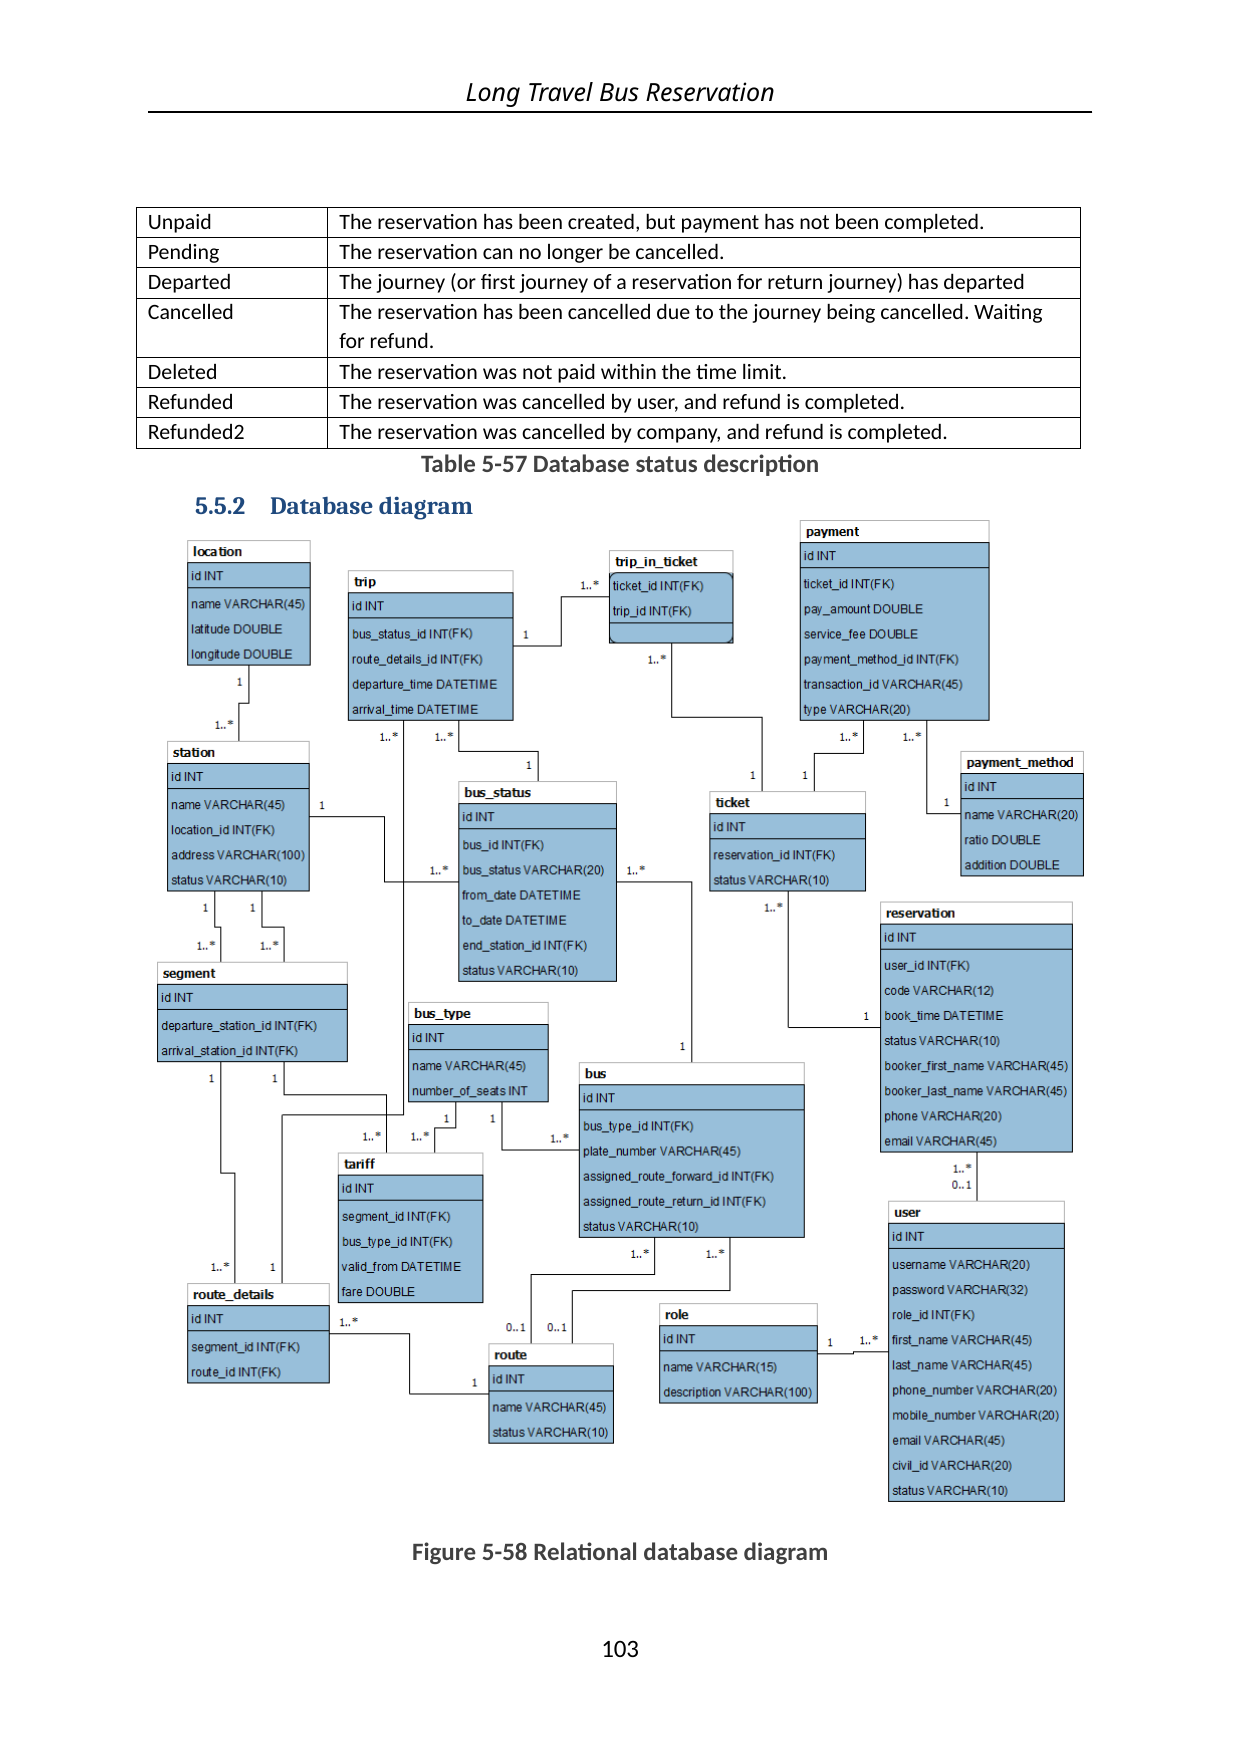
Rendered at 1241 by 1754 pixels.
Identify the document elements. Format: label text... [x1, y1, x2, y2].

table_cell Deleted [137, 358, 327, 387]
subtitle Database diagram [195, 492, 1092, 520]
table_cell Refunded2 [137, 418, 327, 447]
table_cell The journey (or first journey of a reservation for return journey) has departed [328, 268, 1080, 297]
table_cell Unpaid [137, 208, 327, 237]
table_cell Pending [137, 238, 327, 267]
table_cell The reservation has been created, but payment has not been completed. [328, 208, 1080, 237]
table_cell Departed [137, 268, 327, 297]
table_cell Refunded [137, 388, 327, 417]
table_cell The reservation has been cancelled due to the journey being cancelled. Waiting for refund. [328, 299, 1080, 357]
table_cell The reservation was cancelled by user, and refund is completed. [328, 388, 1080, 417]
table_cell The reservation was cancelled by company, and refund is completed. [328, 418, 1080, 447]
table_cell The reservation can no longer be cancelled. [328, 238, 1080, 267]
table_cell Cancelled [137, 299, 327, 357]
picture [147, 520, 1093, 1521]
table_cell The reservation was not paid within the time limit. [328, 358, 1080, 387]
